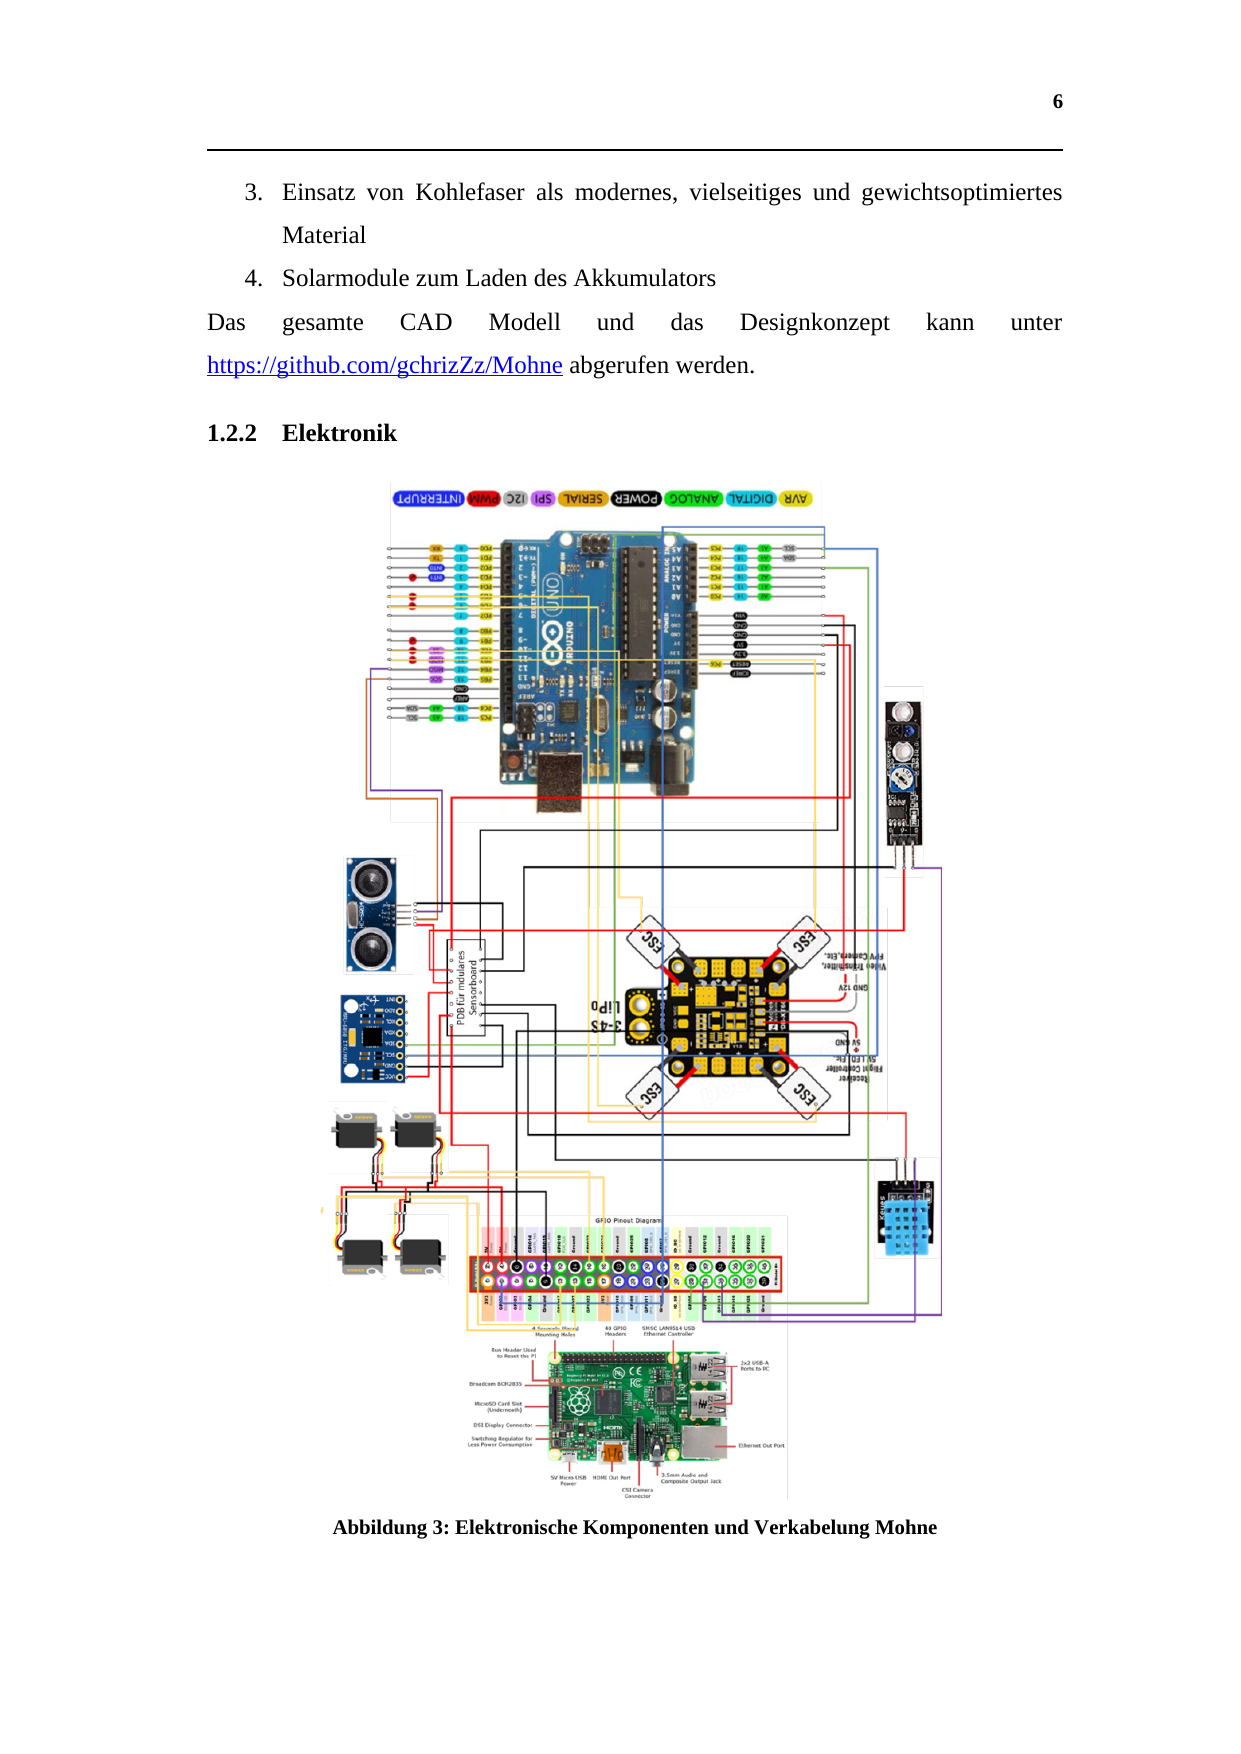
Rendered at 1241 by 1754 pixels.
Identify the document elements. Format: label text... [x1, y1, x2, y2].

list Solarmodule zum Laden des Akkumulators [244, 263, 1063, 292]
text Abbildung 3: Elektronische Komponenten und Verkabelung Mohne [207, 1515, 1063, 1539]
list Einsatz von Kohlefaser als modernes, vielseitiges und gewichtsoptimiertes Material [244, 177, 1063, 249]
subtitle Elektronik [207, 418, 1063, 447]
text Das gesamte CAD Modell und das Designkonzept kann unter https://github.com/gchrizZz/Mohne abgerufen werden. [207, 307, 1063, 378]
picture [321, 483, 942, 1498]
